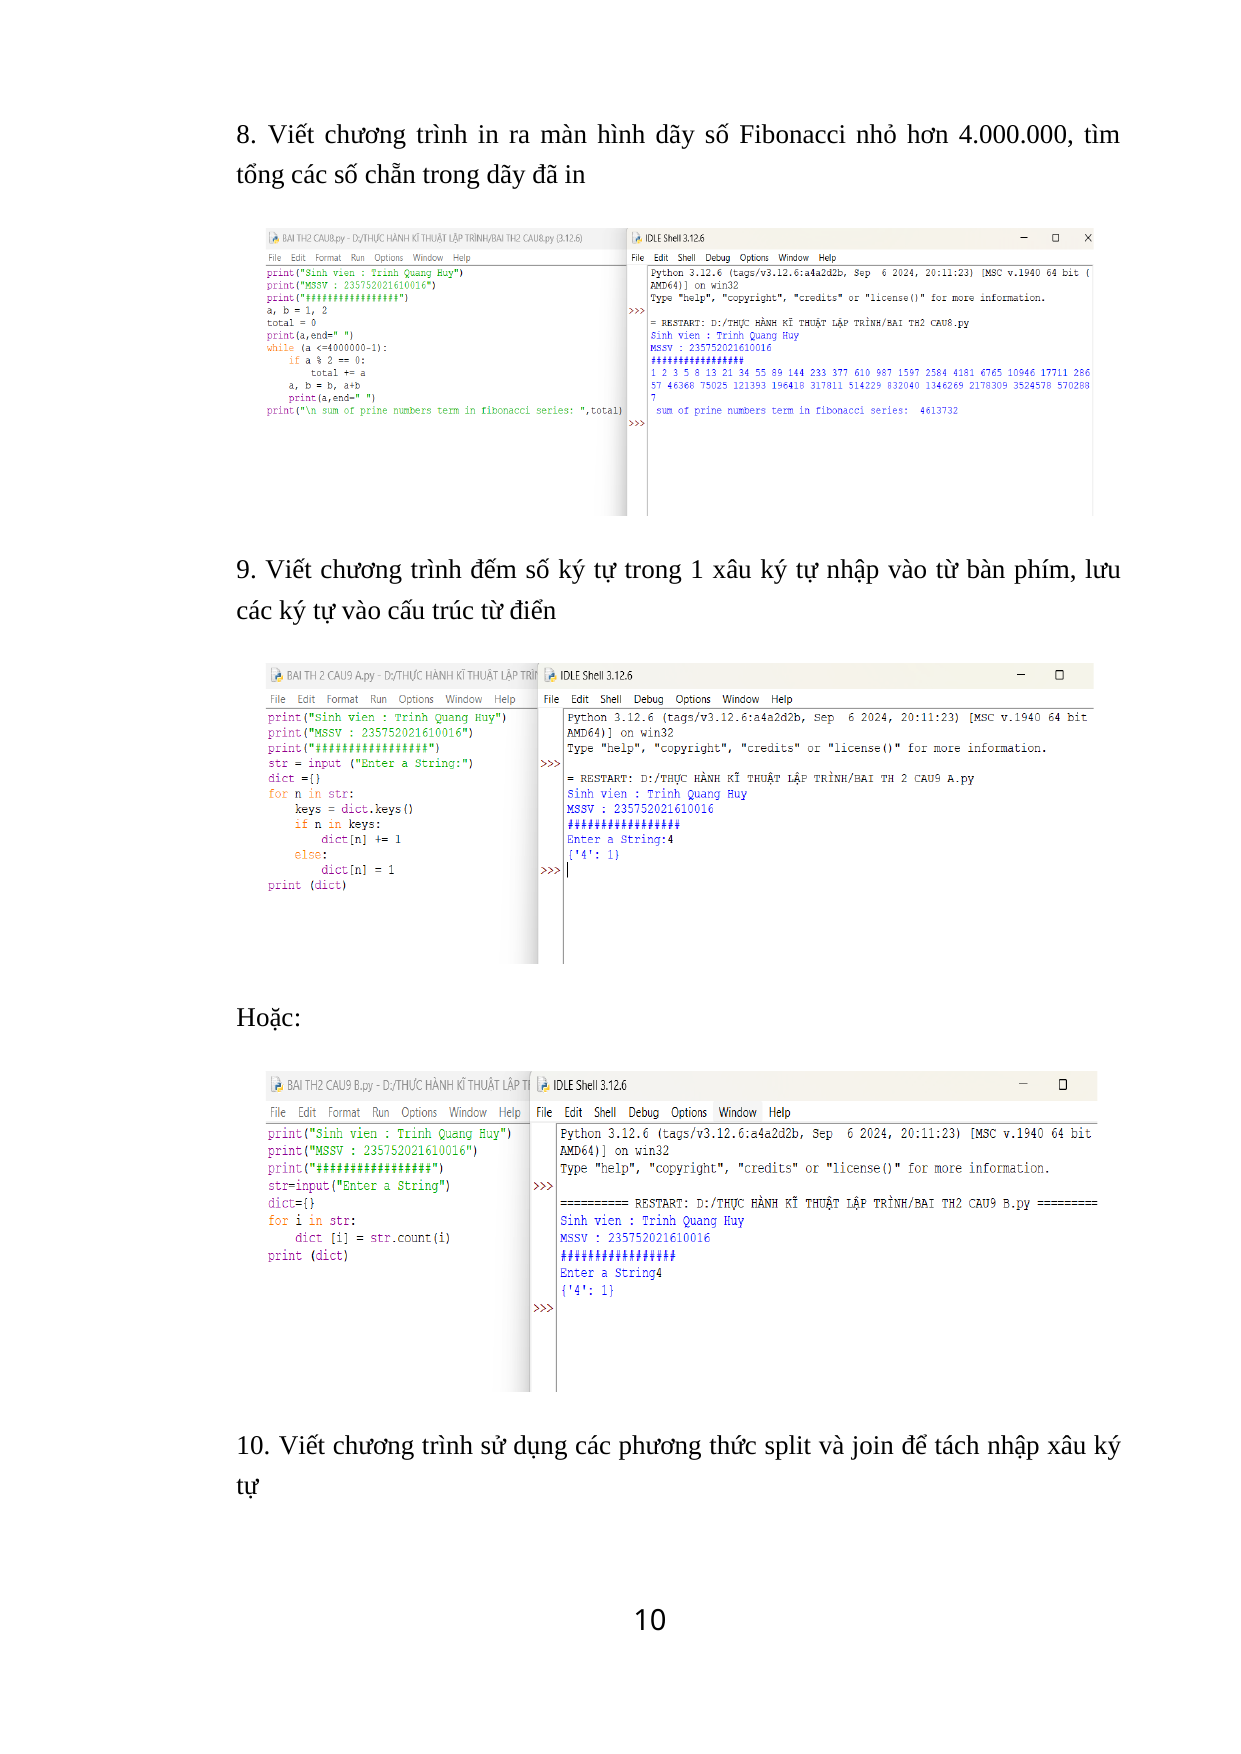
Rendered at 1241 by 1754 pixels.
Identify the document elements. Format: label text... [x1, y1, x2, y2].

text Hoặc: [236, 1001, 1122, 1033]
text 9. Viết chương trình đếm số ký tự trong 1 xâu ký tự nhập vào từ bàn phím, lưu các ký tự vào cấu trúc từ điển [236, 553, 1122, 625]
picture [265, 1071, 1098, 1392]
picture [265, 228, 1094, 516]
text 8. Viết chương trình in ra màn hình dãy số Fibonacci nhỏ hơn 4.000.000, tìm tổng các số chẵn trong dãy đã in [236, 118, 1122, 190]
text 10. Viết chương trình sử dụng các phương thức split và join để tách nhập xâu ký tự [236, 1429, 1122, 1500]
picture [265, 663, 1094, 964]
